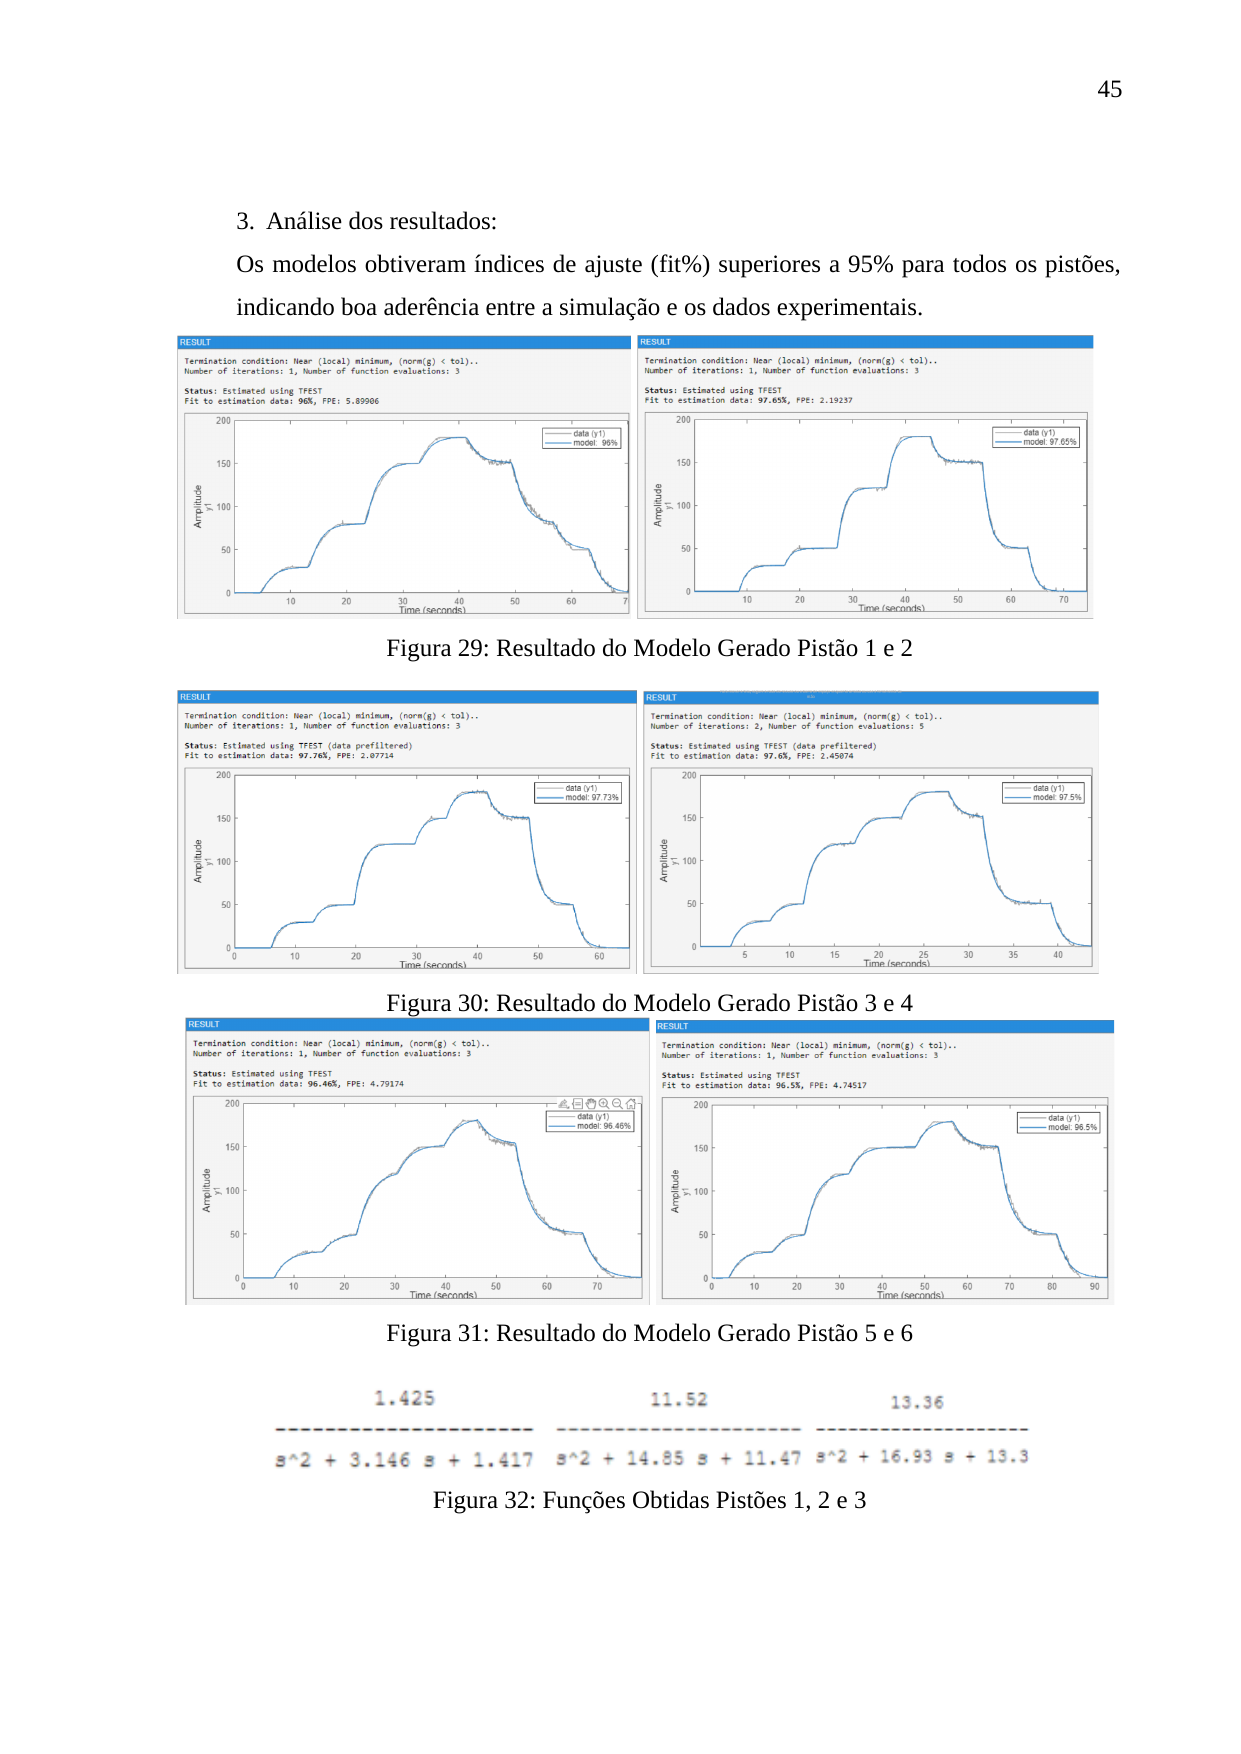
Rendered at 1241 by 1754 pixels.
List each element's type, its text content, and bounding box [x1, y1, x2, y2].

text Os modelos obtiveram índices de ajuste (fit%) superiores a 95% para todos os pistões, indicando boa aderência entre a simulação e os dados experimentais. [236, 249, 1122, 321]
picture [637, 335, 1094, 619]
list Análise dos resultados: [236, 206, 1122, 235]
picture [643, 690, 1099, 974]
text Figura 30: Resultado do Modelo Gerado Pistão 3 e 4 [177, 988, 1122, 1017]
picture [177, 690, 637, 974]
text Figura 32: Funções Obtidas Pistões 1, 2 e 3 [177, 1485, 1122, 1514]
picture [255, 1376, 1044, 1485]
picture [656, 1020, 1115, 1305]
picture [185, 1017, 650, 1305]
picture [177, 335, 631, 619]
text Figura 31: Resultado do Modelo Gerado Pistão 5 e 6 [177, 1318, 1122, 1347]
text Figura 29: Resultado do Modelo Gerado Pistão 1 e 2 [177, 633, 1122, 662]
